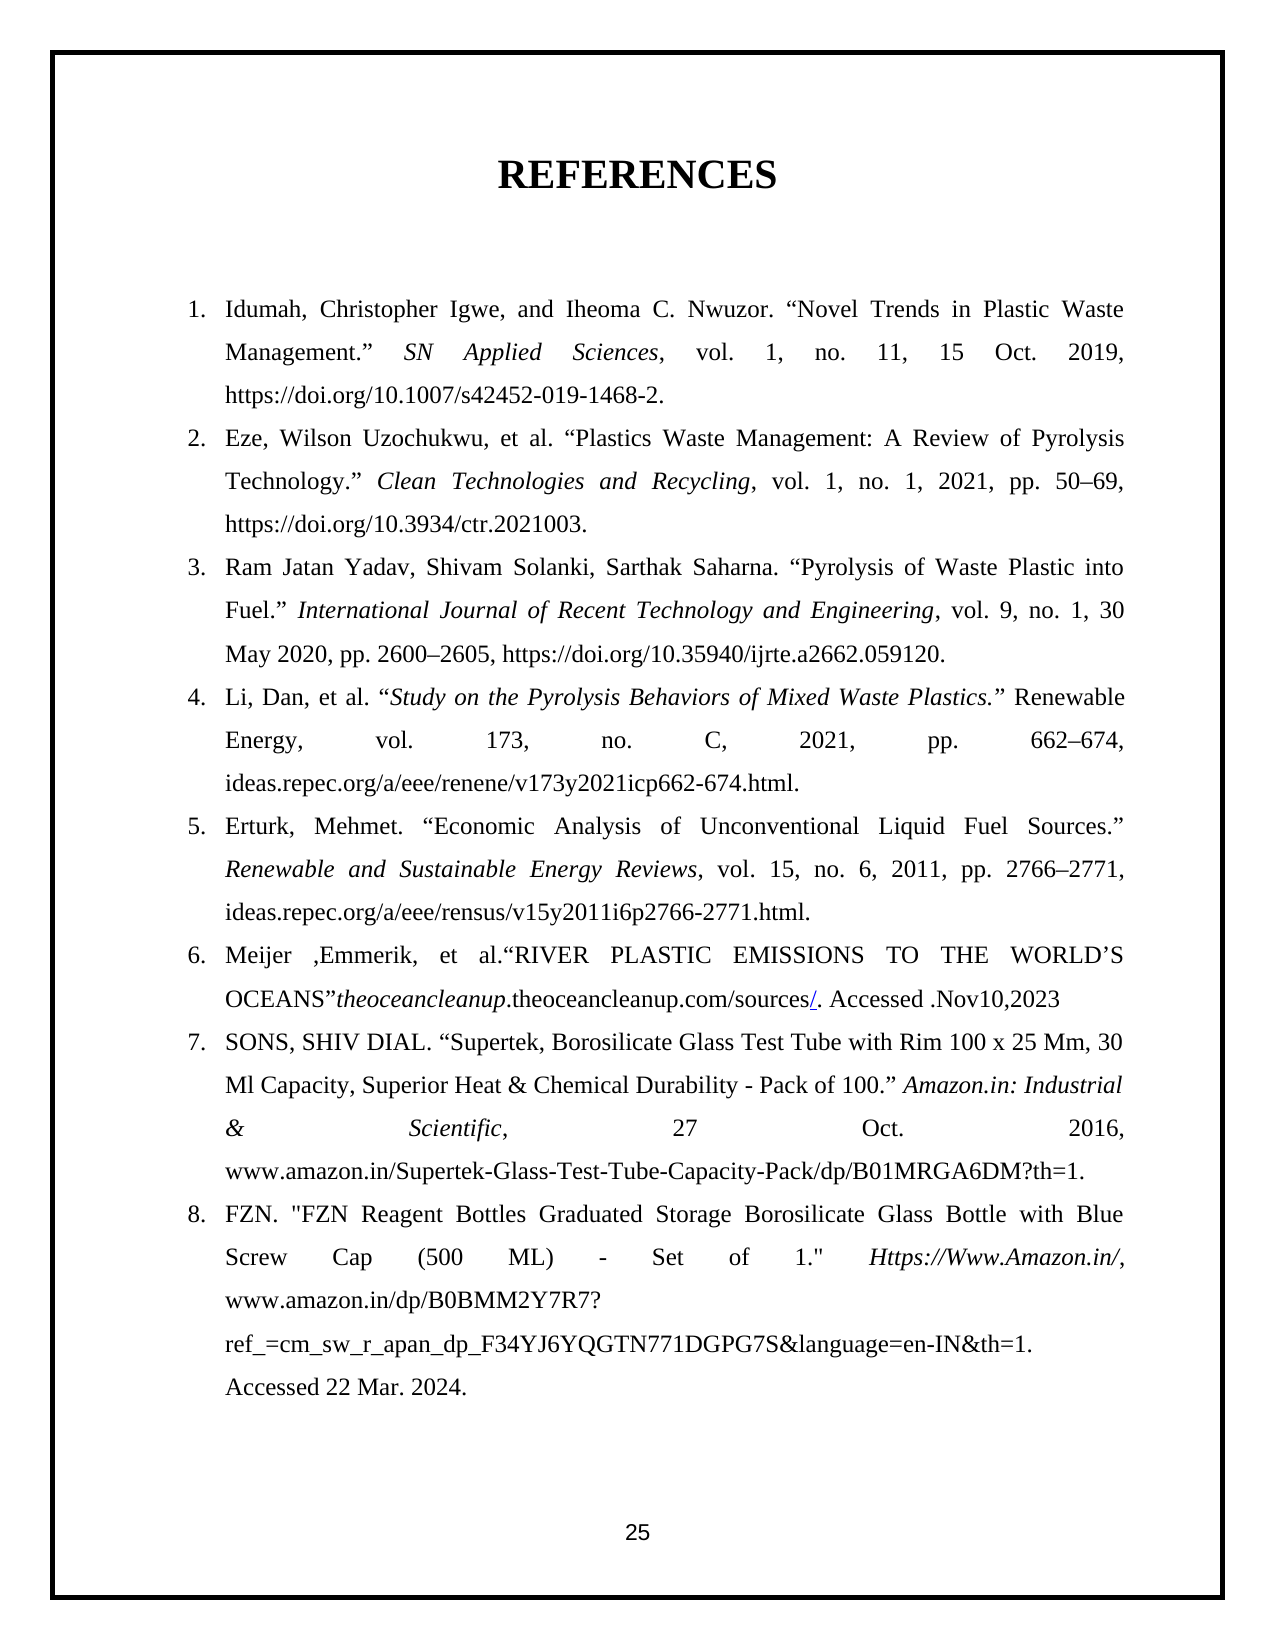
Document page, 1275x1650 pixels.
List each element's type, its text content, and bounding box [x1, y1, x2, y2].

list Erturk, Mehmet. “Economic Analysis of Unconventional Liquid Fuel Sources.” Renewable and Sustainable Energy Reviews, vol. 15, no. 6, 2011, pp. 2766–2771, ideas.repec.org/a/eee/rensus/v15y2011i6p2766-2771.html. [187, 811, 1125, 926]
list FZN. "FZN Reagent Bottles Graduated Storage Borosilicate Glass Bottle with Blue Screw Cap (500 ML) - Set of 1." Https://Www.Amazon.in/, www.amazon.in/dp/B0BMM2Y7R7?ref_=cm_sw_r_apan_dp_F34YJ6YQGTN771DGPG7S&language=en-IN&th=1. Accessed 22 Mar. 2024. [187, 1199, 1125, 1401]
list SONS, SHIV DIAL. “Supertek, Borosilicate Glass Test Tube with Rim 100 x 25 Mm, 30 Ml Capacity, Superior Heat & Chemical Durability - Pack of 100.” Amazon.in: Industrial & Scientific, 27 Oct. 2016, www.amazon.in/Supertek-Glass-Test-Tube-Capacity-Pack/dp/B01MRGA6DM?th=1. [187, 1027, 1125, 1185]
list Eze, Wilson Uzochukwu, et al. “Plastics Waste Management: A Review of Pyrolysis Technology.” Clean Technologies and Recycling, vol. 1, no. 1, 2021, pp. 50–69, https://doi.org/10.3934/ctr.2021003. [187, 423, 1125, 538]
list Idumah, Christopher Igwe, and Iheoma C. Nwuzor. “Novel Trends in Plastic Waste Management.” SN Applied Sciences, vol. 1, no. 11, 15 Oct. 2019, https://doi.org/10.1007/s42452-019-1468-2. [187, 294, 1125, 409]
list Ram Jatan Yadav, Shivam Solanki, Sarthak Saharna. “Pyrolysis of Waste Plastic into Fuel.” International Journal of Recent Technology and Engineering, vol. 9, no. 1, 30 May 2020, pp. 2600–2605, https://doi.org/10.35940/ijrte.a2662.059120. [187, 552, 1125, 667]
list Li, Dan, et al. “Study on the Pyrolysis Behaviors of Mixed Waste Plastics.” Renewable Energy, vol. 173, no. C, 2021, pp. 662–674, ideas.repec.org/a/eee/renene/v173y2021icp662-674.html. [187, 682, 1125, 797]
list Meijer ,Emmerik, et al.“RIVER PLASTIC EMISSIONS TO THE WORLD’S OCEANS”theoceancleanup.theoceancleanup.com/sources/. Accessed .Nov10,2023 [187, 941, 1125, 1012]
subtitle REFERENCES [150, 150, 1125, 198]
